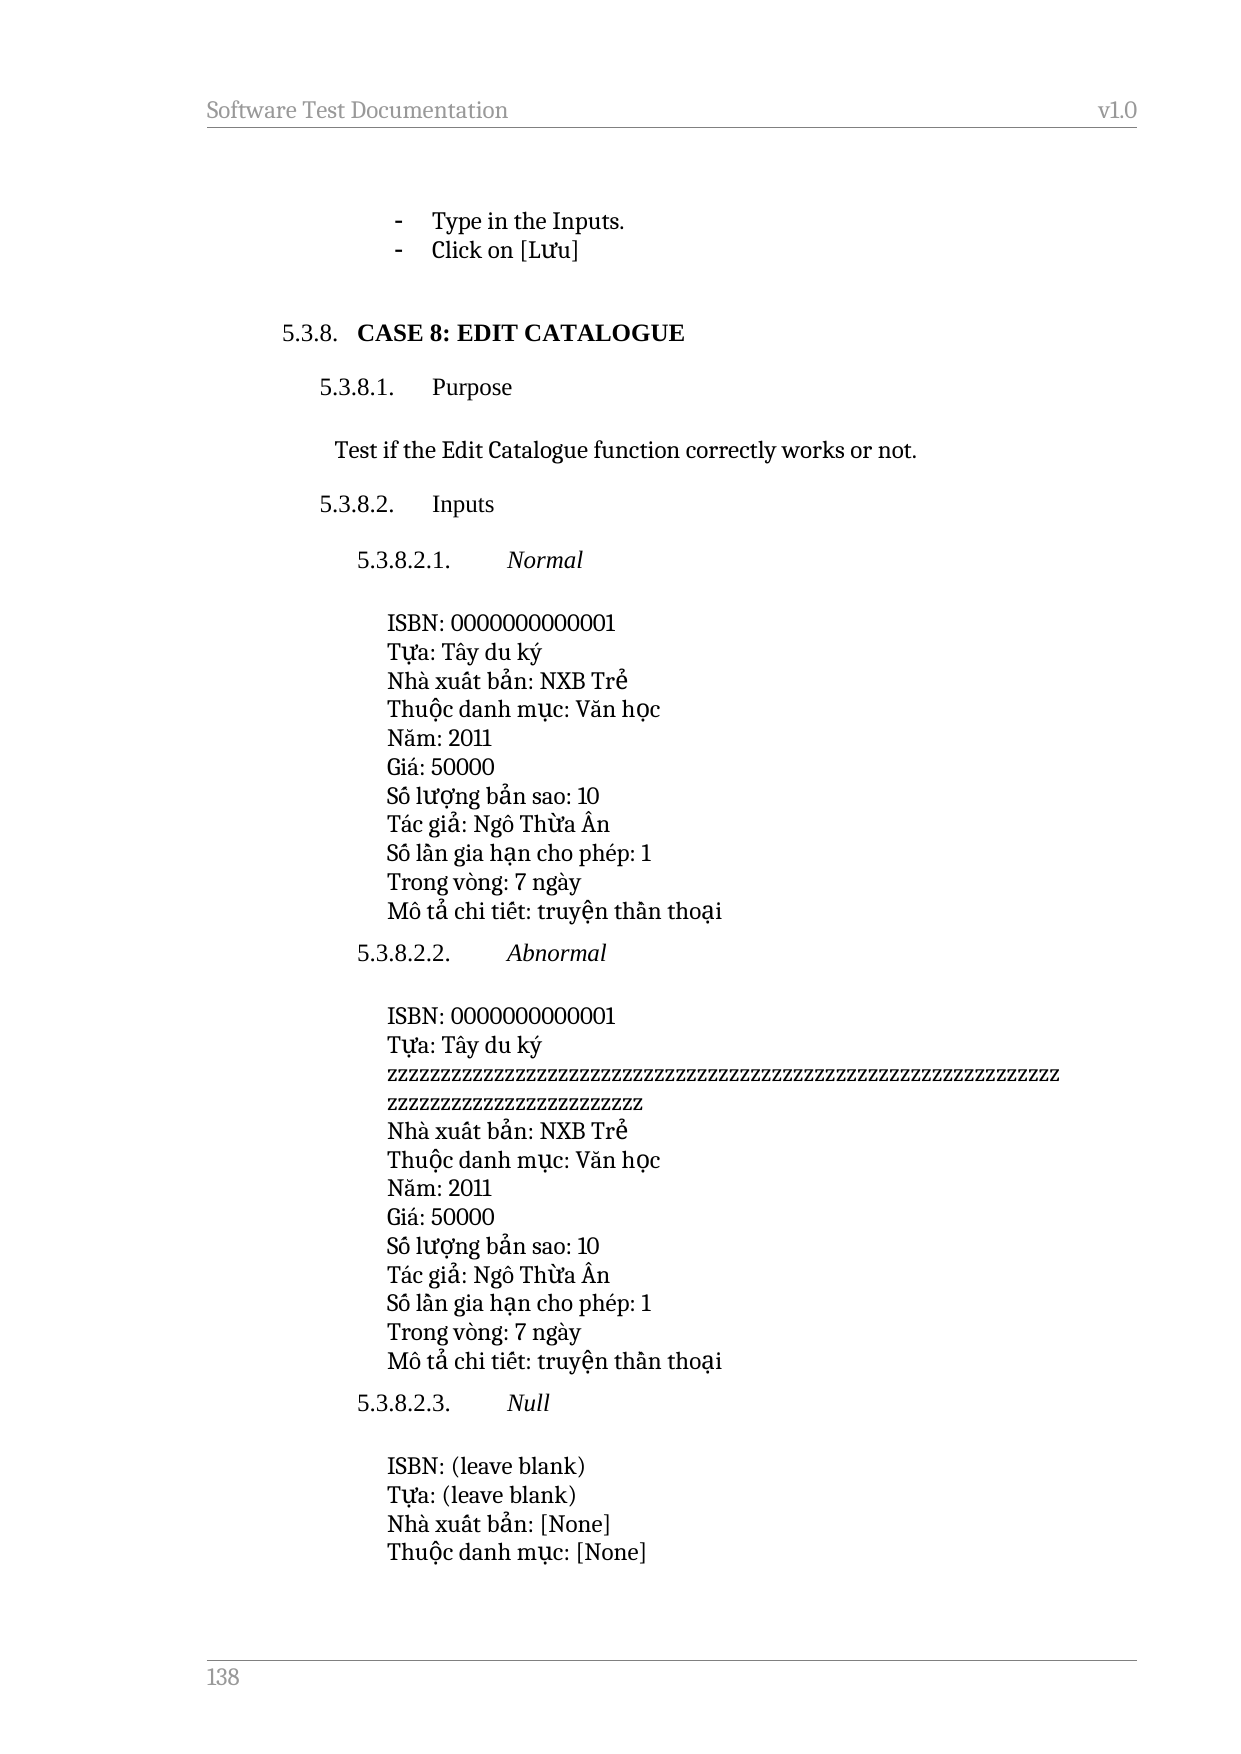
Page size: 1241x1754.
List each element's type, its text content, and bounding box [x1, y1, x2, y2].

list Thuộc danh mục: Văn học [387, 1146, 1063, 1174]
list Thuộc danh mục: [None] [387, 1538, 1063, 1567]
list ISBN: (leave blank) [387, 1452, 1063, 1481]
list ISBN: 0000000000001 [387, 609, 1063, 638]
list Tựa: Tây du ký [387, 638, 1063, 667]
list Tựa: Tây du ký zzzzzzzzzzzzzzzzzzzzzzzzzzzzzzzzzzzzzzzzzzzzzzzzzzzzzzzzzzzzzzzzzzzzzzzzzzzzzzzzzzzzzzz [387, 1031, 1063, 1117]
list Click on [Lưu] [394, 236, 1063, 264]
list Giá: 50000 [387, 753, 1063, 782]
subtitle Null [357, 1388, 1063, 1417]
list Thuộc danh mục: Văn học [387, 695, 1063, 724]
list Số lượng bản sao: 10 [387, 782, 1063, 810]
list Số lượng bản sao: 10 [387, 1232, 1063, 1261]
subtitle Normal [357, 545, 1063, 574]
list Giá: 50000 [387, 1203, 1063, 1232]
list Trong vòng: 7 ngày [387, 868, 1063, 897]
list Năm: 2011 [387, 724, 1063, 753]
subtitle Case 8: Edit Catalogue [282, 318, 1063, 347]
list ISBN: 0000000000001 [387, 1002, 1063, 1031]
list Trong vòng: 7 ngày [387, 1318, 1063, 1347]
list Năm: 2011 [387, 1174, 1063, 1203]
list Test if the Edit Catalogue function correctly works or not. [334, 436, 1063, 464]
list Nhà xuất bản: NXB Trẻ [387, 667, 1063, 695]
list Mô tả chi tiết: truyện thần thoại [387, 897, 1063, 925]
list Tác giả: Ngô Thừa Ân [387, 810, 1063, 839]
list Type in the Inputs. [394, 207, 1063, 236]
list Tác giả: Ngô Thừa Ân [387, 1261, 1063, 1289]
list Số lần gia hạn cho phép: 1 [387, 839, 1063, 868]
list Tựa: (leave blank) [387, 1481, 1063, 1509]
subtitle Purpose [319, 372, 1063, 401]
subtitle Abnormal [357, 938, 1063, 967]
list Mô tả chi tiết: truyện thần thoại [387, 1347, 1063, 1376]
list Nhà xuất bản: [None] [387, 1509, 1063, 1538]
list Số lần gia hạn cho phép: 1 [387, 1289, 1063, 1318]
list Nhà xuất bản: NXB Trẻ [387, 1117, 1063, 1146]
subtitle Inputs [319, 489, 1063, 518]
